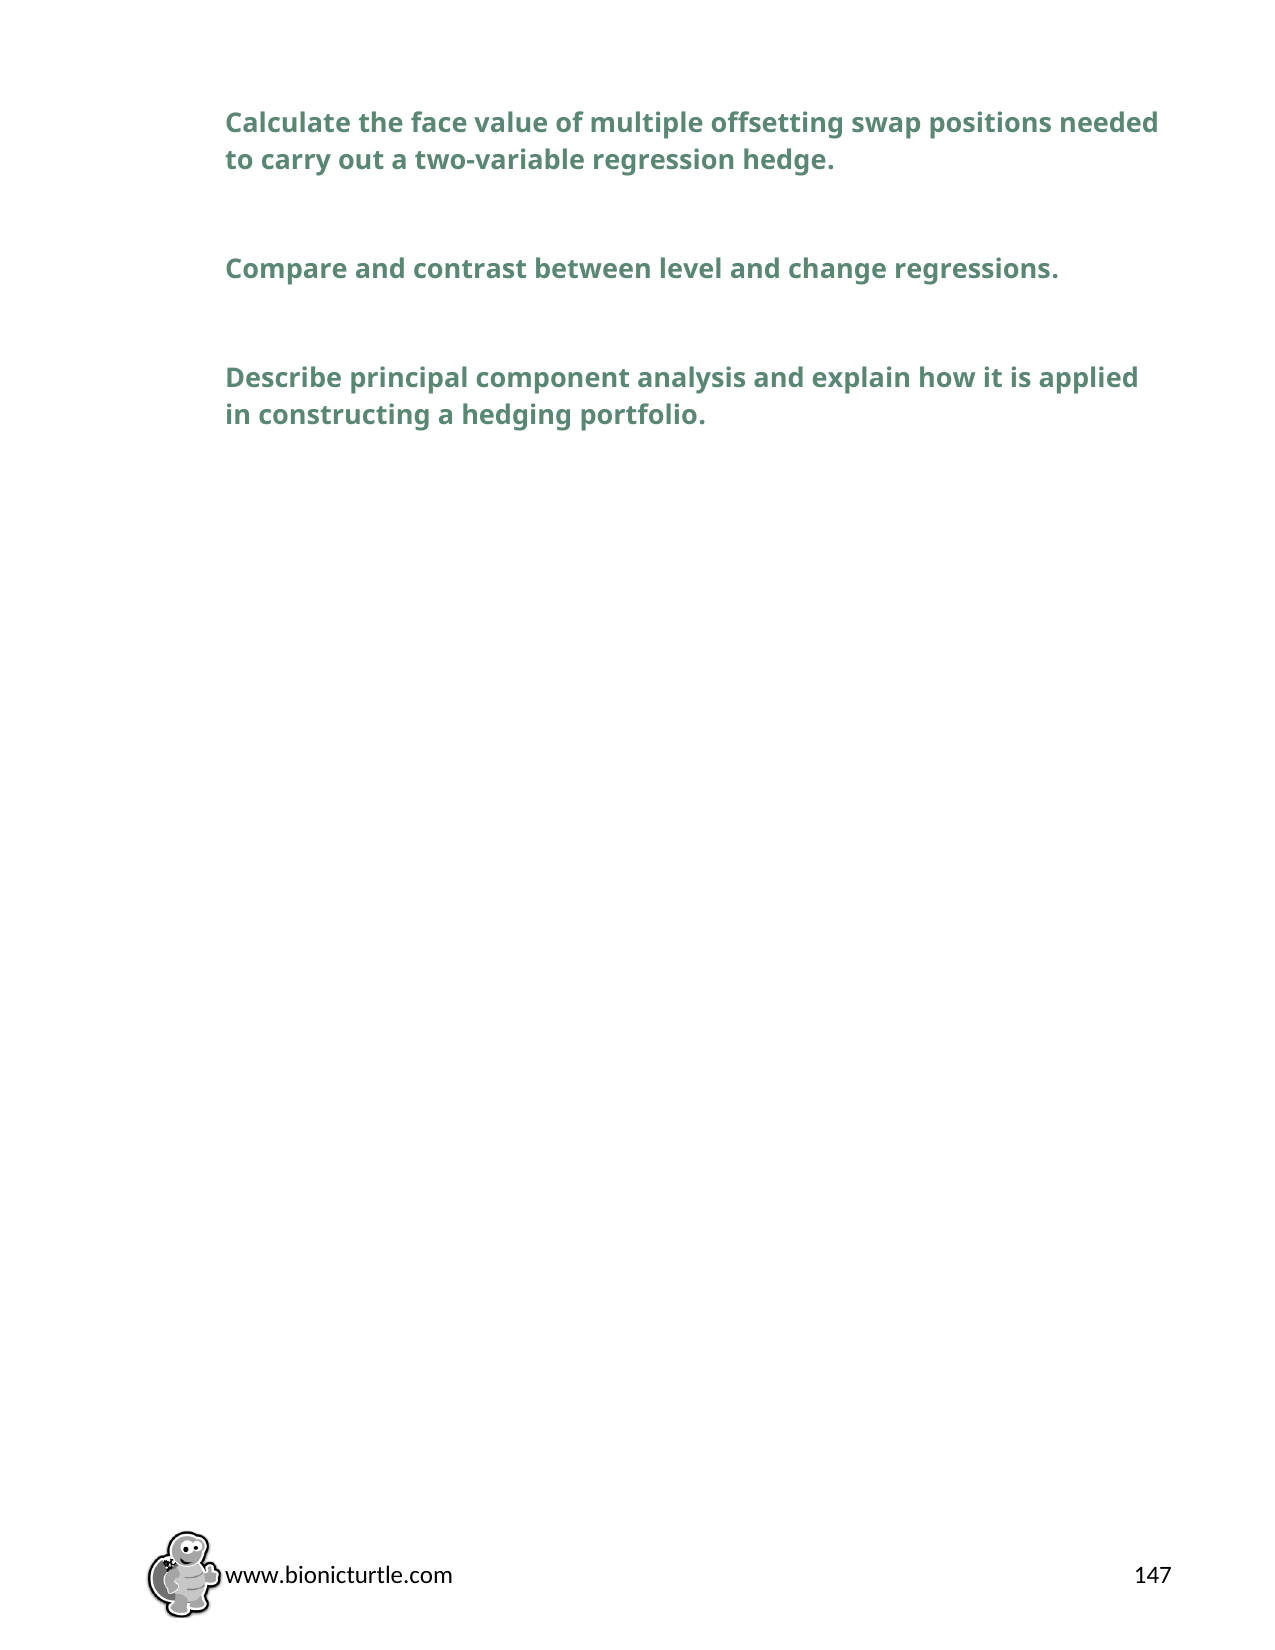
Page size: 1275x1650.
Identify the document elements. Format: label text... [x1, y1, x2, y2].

subtitle Compare and contrast between level and change regressions. [225, 249, 1172, 286]
subtitle Calculate the face value of multiple offsetting swap positions needed to carry out a two-variable regression hedge. [225, 103, 1172, 177]
subtitle Describe principal component analysis and explain how it is applied in constructing a hedging portfolio. [225, 358, 1172, 432]
